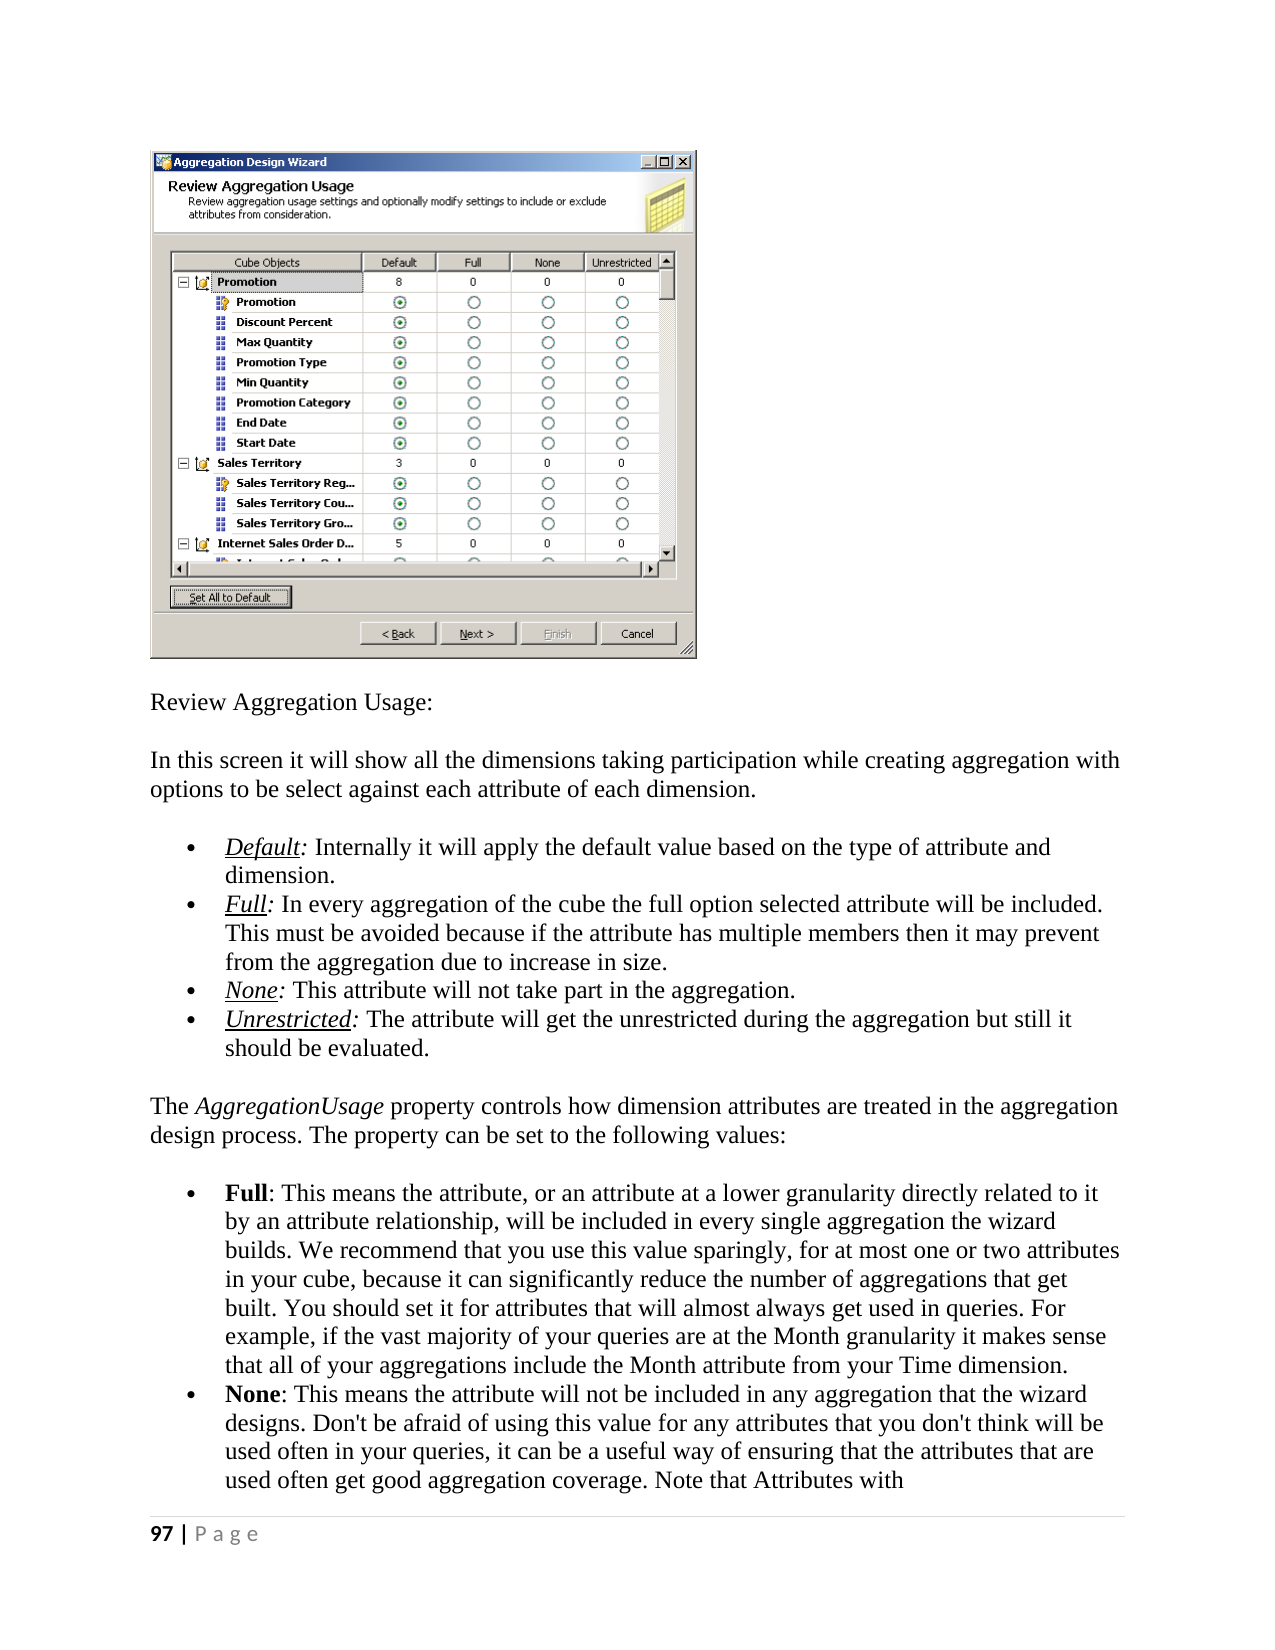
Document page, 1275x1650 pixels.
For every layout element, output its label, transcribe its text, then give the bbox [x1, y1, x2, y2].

picture [150, 150, 697, 659]
list Full: This means the attribute, or an attribute at a lower granularity directly related to it by an attribute relationship, will be included in every single aggregation the wizard builds. We recommend that you use this value sparingly, for at most one or two attributes in your cube, because it can significantly reduce the number of aggregations that get built. You should set it for attributes that will almost always get used in queries. For example, if the vast majority of your queries are at the Month granularity it makes sense that all of your aggregations include the Month attribute from your Time dimension. [187, 1178, 1125, 1379]
list Default: Internally it will apply the default value based on the type of attribute and dimension. [187, 832, 1125, 889]
list Full: In every aggregation of the cube the full option selected attribute will be included. This must be avoided because if the attribute has multiple members then it may prevent from the aggregation due to increase in size. [187, 889, 1125, 976]
list Unrestricted: The attribute will get the unrestricted during the aggregation but still it should be evaluated. [187, 1004, 1125, 1062]
text The AggregationUsage property controls how dimension attributes are treated in the aggregation design process. The property can be set to the following values: [150, 1091, 1125, 1148]
text In this screen it will show all the dimensions taking participation while creating aggregation with options to be select against each attribute of each dimension. [150, 745, 1125, 803]
list None: This attribute will not take part in the aggregation. [187, 976, 1125, 1004]
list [187, 1379, 1125, 1494]
text Review Aggregation Usage: [150, 687, 1125, 716]
